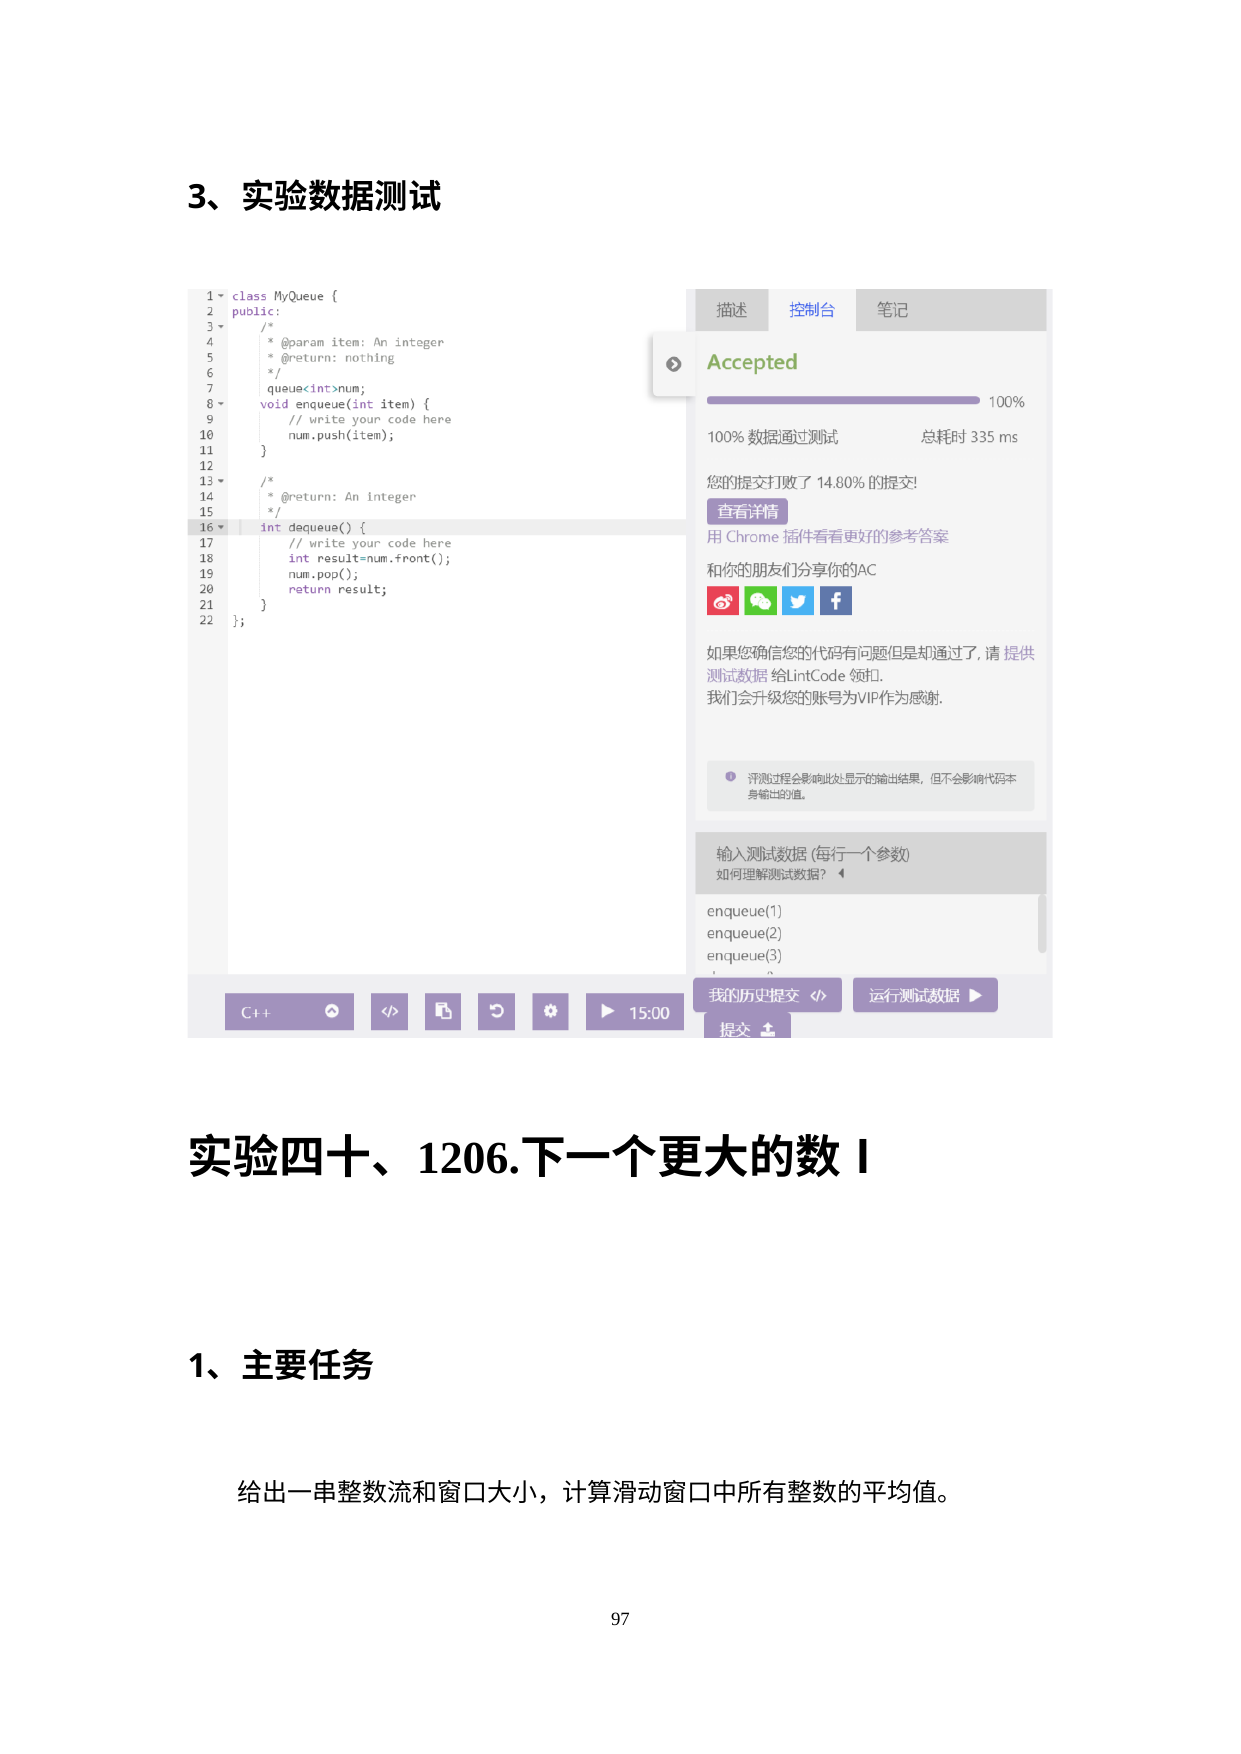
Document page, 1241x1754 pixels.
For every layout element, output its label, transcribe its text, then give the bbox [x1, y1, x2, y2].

subtitle 主要任务 [187, 1330, 1053, 1395]
subtitle 实验四十、1206.下一个更大的数Ⅰ [187, 1105, 1053, 1202]
subtitle 实验数据测试 [187, 162, 1053, 227]
picture [187, 289, 1053, 1038]
text 给出一串整数流和窗口大小，计算滑动窗口中所有整数的平均值。 [187, 1458, 1053, 1523]
